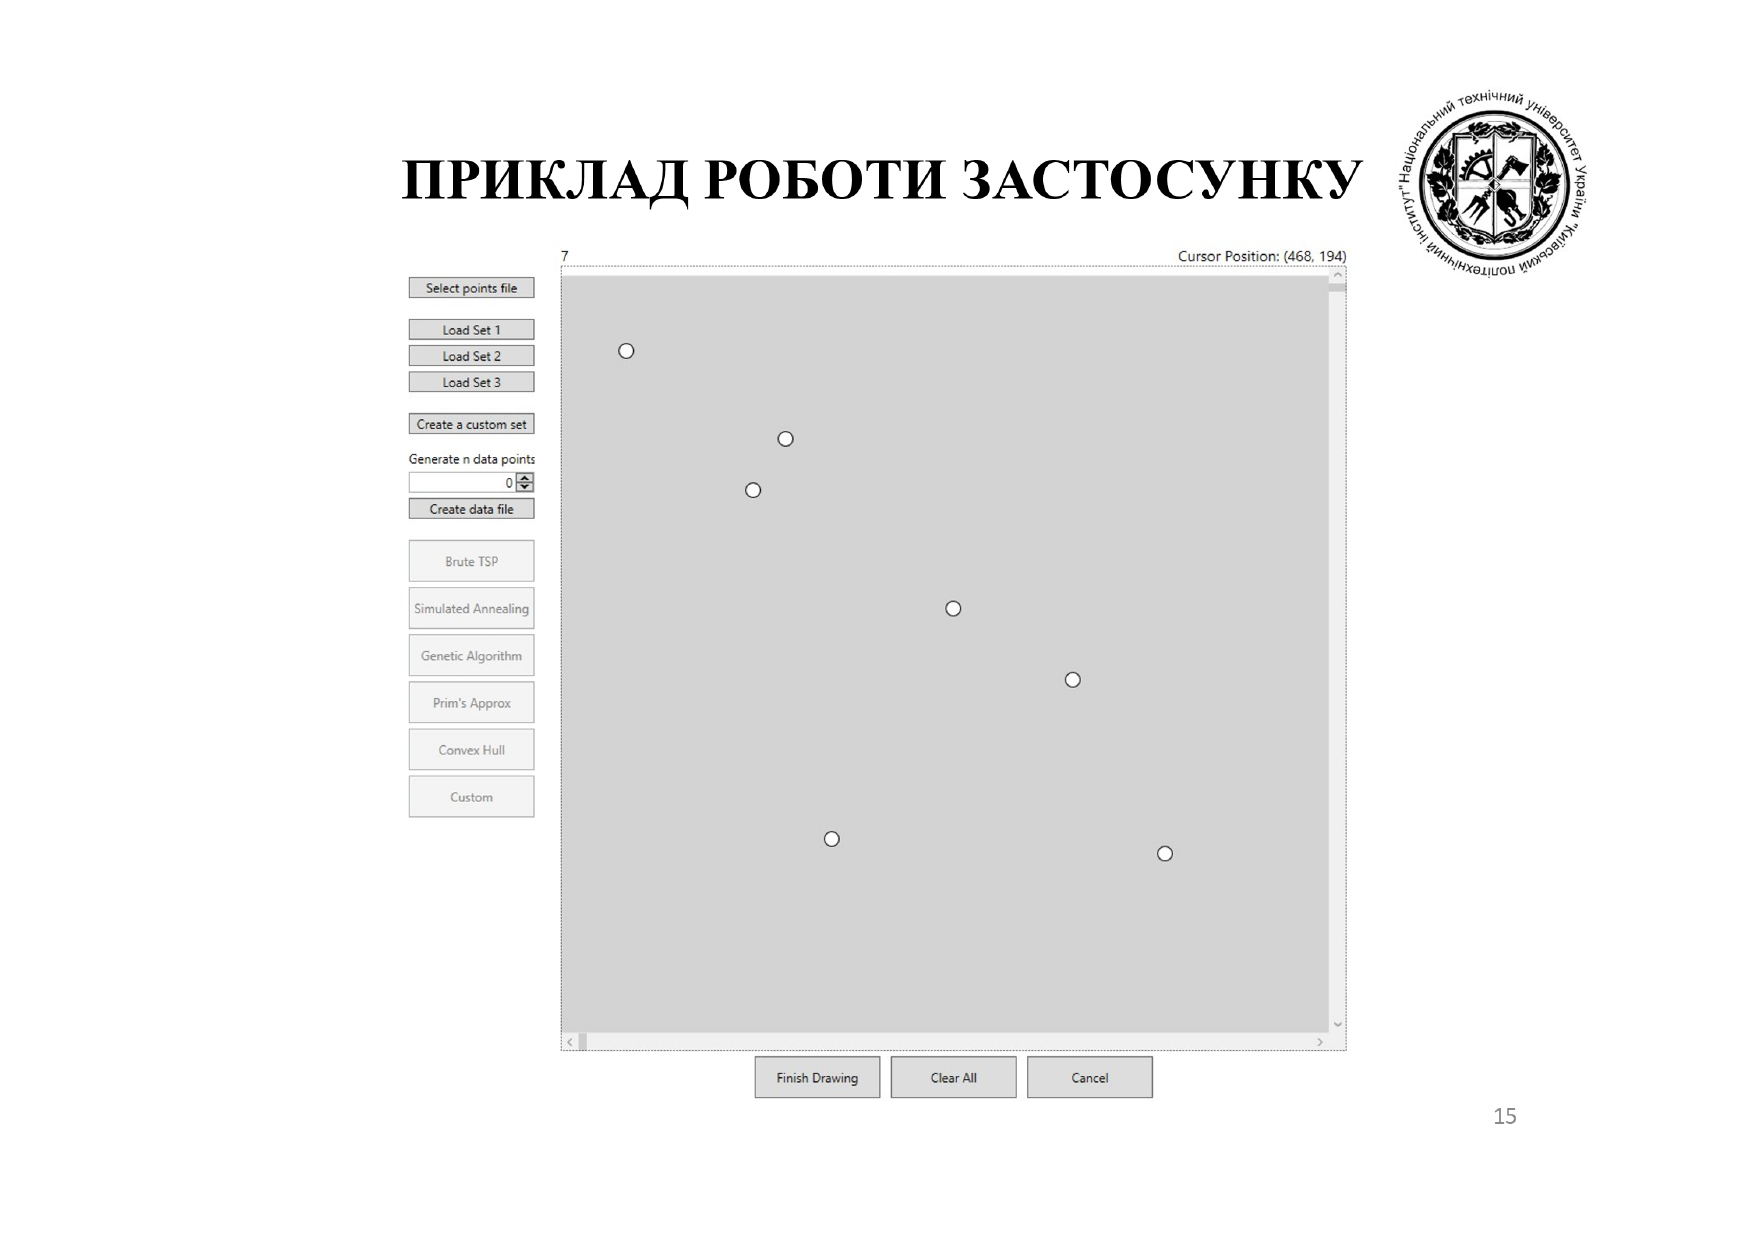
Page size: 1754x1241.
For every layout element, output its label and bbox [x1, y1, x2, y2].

picture [150, 75, 1604, 1133]
